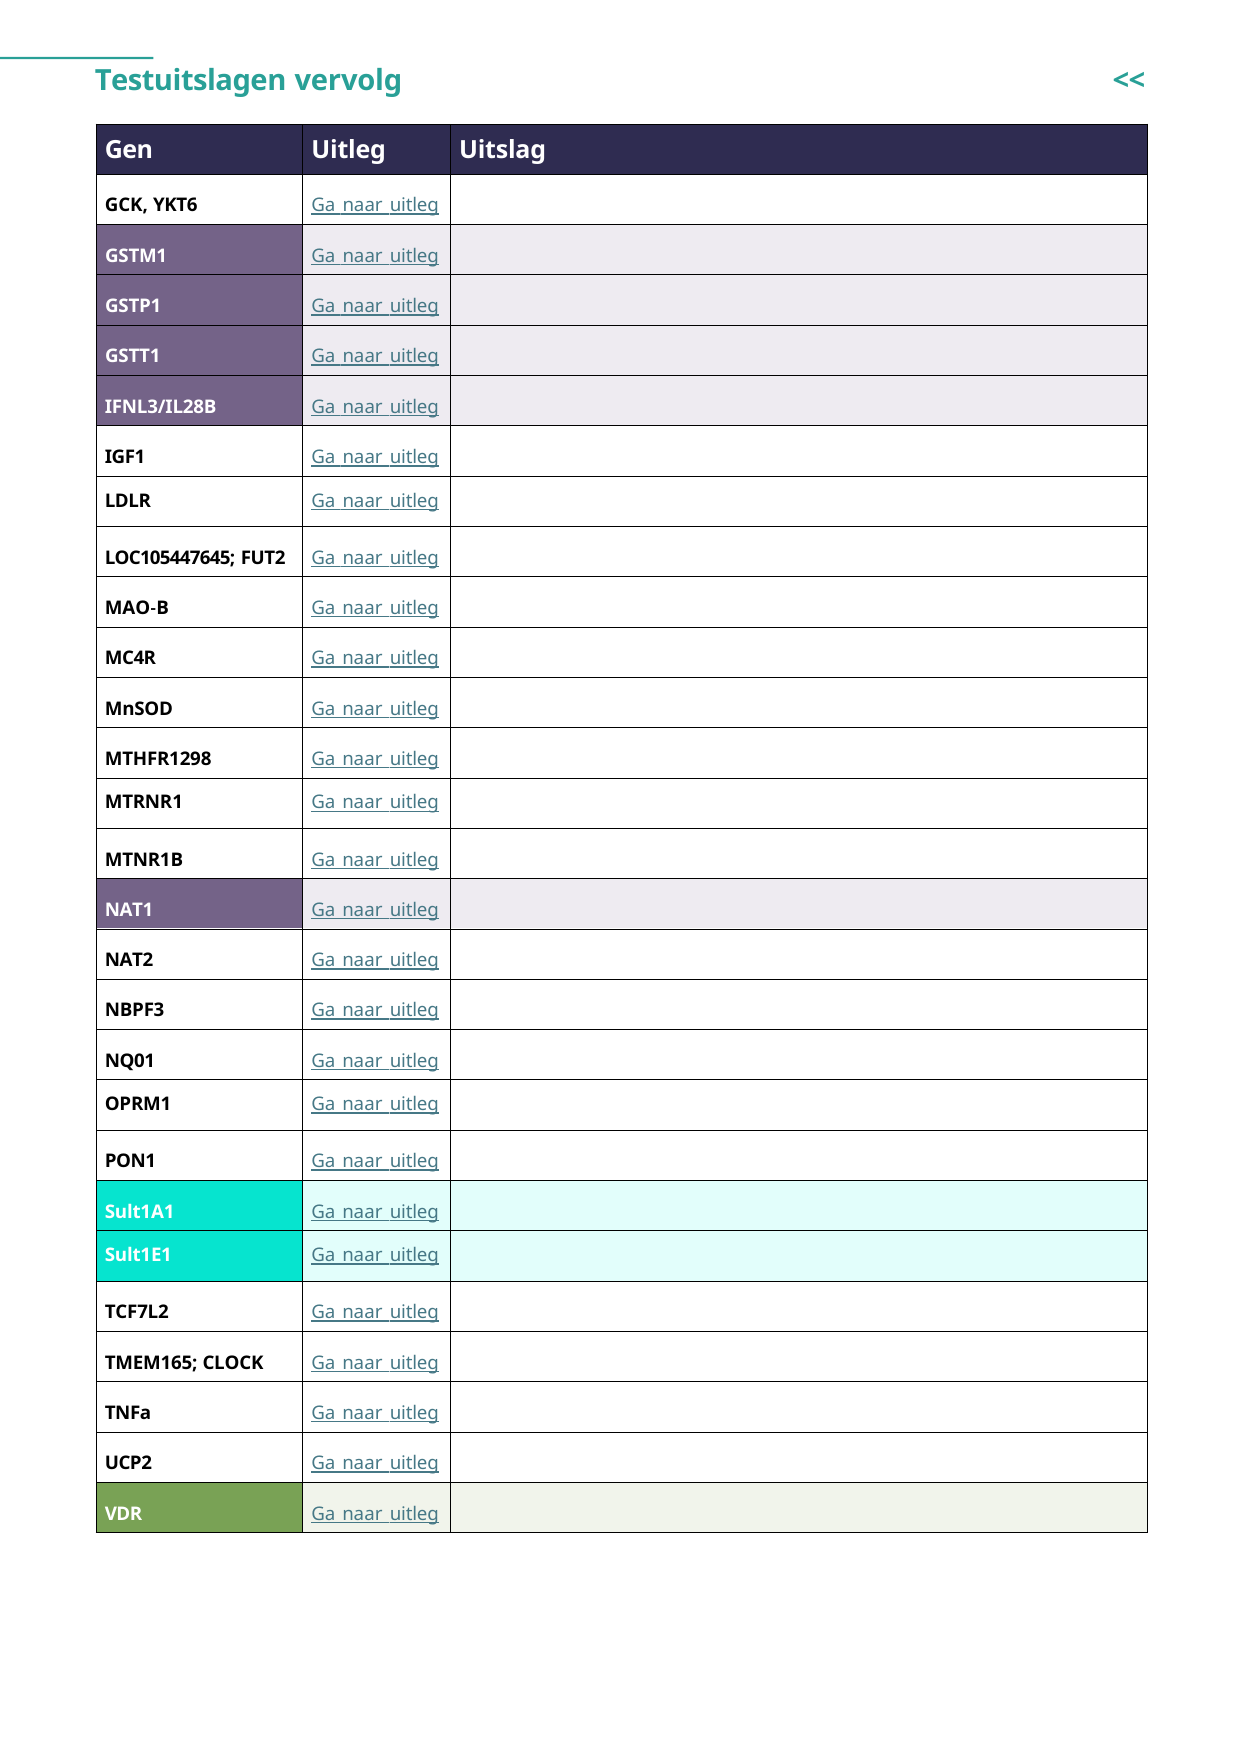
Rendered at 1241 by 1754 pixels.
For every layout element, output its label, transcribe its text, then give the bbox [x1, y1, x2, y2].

table_cell Ga naar uitleg [303, 225, 450, 274]
table_cell [451, 930, 1147, 979]
table_cell [451, 326, 1147, 375]
table_cell PON1 [97, 1131, 302, 1180]
table_cell [451, 1282, 1147, 1331]
table_cell MTRNR1 [97, 779, 302, 828]
table_cell Ga naar uitleg [303, 326, 450, 375]
table_cell [451, 1181, 1147, 1230]
table_cell Ga naar uitleg [303, 1332, 450, 1381]
table_cell Ga naar uitleg [303, 477, 450, 526]
table_cell Ga naar uitleg [303, 1433, 450, 1482]
table_cell NBPF3 [97, 980, 302, 1029]
table_cell [451, 1483, 1147, 1532]
table_cell Ga naar uitleg [303, 1282, 450, 1331]
table_cell [451, 1131, 1147, 1180]
table_cell Ga naar uitleg [303, 527, 450, 576]
table_header Gen [97, 125, 302, 174]
table_cell TMEM165; CLOCK [97, 1332, 302, 1381]
table_cell Ga naar uitleg [303, 930, 450, 979]
table_cell Ga naar uitleg [303, 1131, 450, 1180]
table_cell Ga naar uitleg [303, 275, 450, 325]
table_cell [451, 628, 1147, 677]
table_header Uitslag [451, 125, 1147, 174]
table_cell Sult1E1 [97, 1231, 302, 1281]
table_cell GSTP1 [97, 275, 302, 325]
table_cell [451, 275, 1147, 325]
table_cell Ga naar uitleg [303, 1030, 450, 1079]
table_cell NAT2 [97, 930, 302, 979]
table_cell Ga naar uitleg [303, 426, 450, 476]
table_cell MC4R [97, 628, 302, 677]
table_cell Ga naar uitleg [303, 779, 450, 828]
subtitle Testuitslagen vervolg << [94, 59, 1240, 99]
table_cell Ga naar uitleg [303, 577, 450, 627]
table_cell GCK, YKT6 [97, 175, 302, 224]
table_cell Ga naar uitleg [303, 678, 450, 727]
table_cell [451, 779, 1147, 828]
table_cell Ga naar uitleg [303, 1382, 450, 1432]
table_cell Sult1A1 [97, 1181, 302, 1230]
table_cell Ga naar uitleg [303, 1231, 450, 1281]
table_cell [451, 175, 1147, 224]
table_cell Ga naar uitleg [303, 1483, 450, 1532]
table_cell [451, 527, 1147, 576]
table_cell MTNR1B [97, 829, 302, 878]
table_cell [451, 980, 1147, 1029]
table_cell Ga naar uitleg [303, 728, 450, 777]
table_cell OPRM1 [97, 1080, 302, 1130]
table_cell Ga naar uitleg [303, 879, 450, 928]
table_cell [451, 879, 1147, 928]
table_cell GSTM1 [97, 225, 302, 274]
table_header Uitleg [303, 125, 450, 174]
table_cell [451, 1332, 1147, 1381]
table_cell LOC105447645; FUT2 [97, 527, 302, 576]
table_cell MAO-B [97, 577, 302, 627]
table_cell LDLR [97, 477, 302, 526]
table_cell Ga naar uitleg [303, 1080, 450, 1130]
table_cell IGF1 [97, 426, 302, 476]
table_cell [451, 477, 1147, 526]
table_cell NQ01 [97, 1030, 302, 1079]
table_cell [451, 728, 1147, 777]
table_cell MnSOD [97, 678, 302, 727]
table_cell VDR [97, 1483, 302, 1532]
table_cell [451, 225, 1147, 274]
table_cell MTHFR1298 [97, 728, 302, 777]
table_cell [451, 426, 1147, 476]
table_cell IFNL3/IL28B [97, 376, 302, 425]
table_cell Ga naar uitleg [303, 980, 450, 1029]
table_cell Ga naar uitleg [303, 829, 450, 878]
table_cell UCP2 [97, 1433, 302, 1482]
table_cell GSTT1 [97, 326, 302, 375]
table_cell [451, 1030, 1147, 1079]
table_cell Ga naar uitleg [303, 175, 450, 224]
table_cell [451, 1433, 1147, 1482]
table_cell TCF7L2 [97, 1282, 302, 1331]
table_cell [451, 577, 1147, 627]
table_cell [451, 376, 1147, 425]
table_cell [451, 1382, 1147, 1432]
table_cell Ga naar uitleg [303, 628, 450, 677]
table_cell [451, 1231, 1147, 1281]
table_cell [451, 829, 1147, 878]
table_cell Ga naar uitleg [303, 376, 450, 425]
table_cell Ga naar uitleg [303, 1181, 450, 1230]
table_cell NAT1 [97, 879, 302, 928]
table_cell [451, 1080, 1147, 1130]
table_cell [451, 678, 1147, 727]
table_cell TNFa [97, 1382, 302, 1432]
